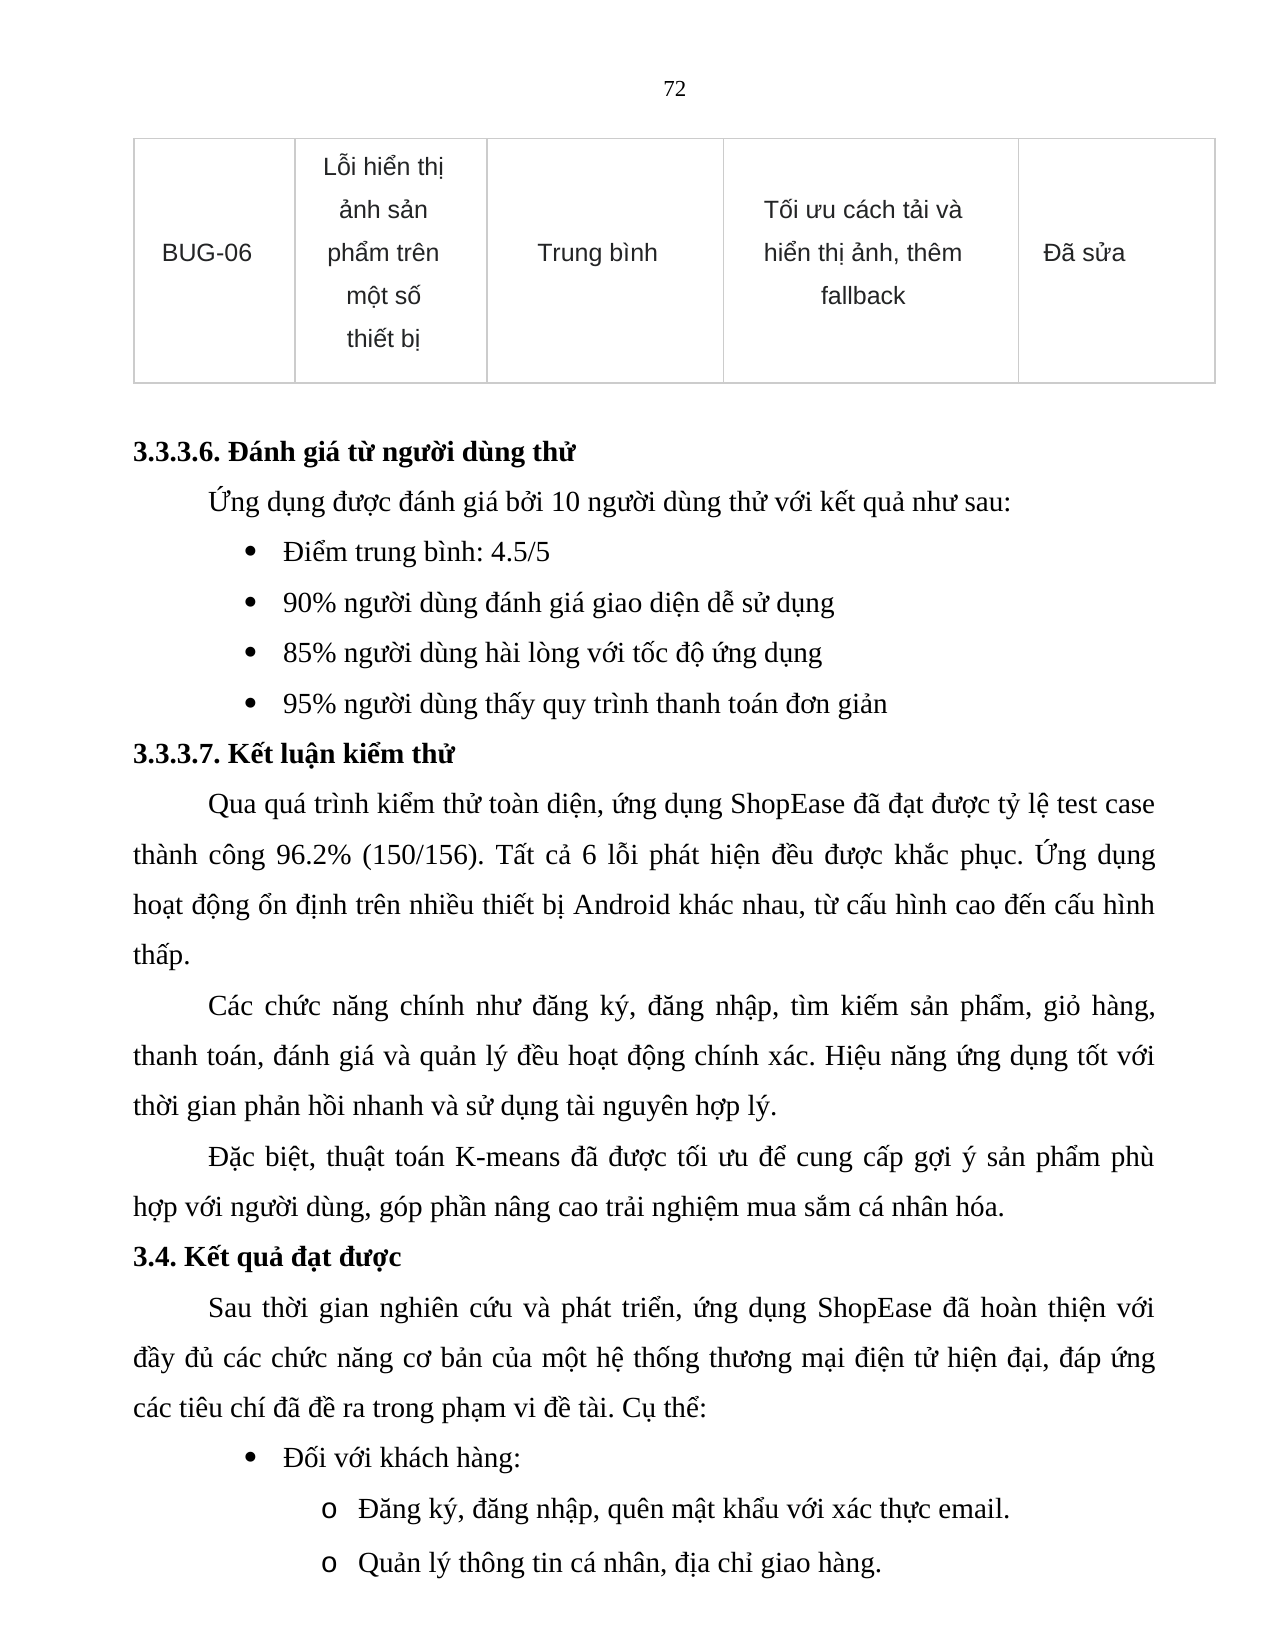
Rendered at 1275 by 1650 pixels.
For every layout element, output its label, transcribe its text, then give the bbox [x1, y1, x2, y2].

table_cell BUG-06 [135, 139, 294, 382]
table_cell Trung bình [488, 139, 723, 382]
text Sau thời gian nghiên cứu và phát triển, ứng dụng ShopEase đã hoàn thiện với đầy đủ các chức năng cơ bản của một hệ thống thương mại điện tử hiện đại, đáp ứng các tiêu chí đã đề ra trong phạm vi đề tài. Cụ thể: [133, 1290, 1157, 1424]
table_cell Đã sửa [1019, 139, 1214, 382]
list 95% người dùng thấy quy trình thanh toán đơn giản [245, 686, 1157, 719]
text Các chức năng chính như đăng ký, đăng nhập, tìm kiếm sản phẩm, giỏ hàng, thanh toán, đánh giá và quản lý đều hoạt động chính xác. Hiệu năng ứng dụng tốt với thời gian phản hồi nhanh và sử dụng tài nguyên hợp lý. [133, 988, 1157, 1122]
text 3.3.3.6. Đánh giá từ người dùng thử [133, 434, 1216, 467]
list Đối với khách hàng: [245, 1441, 1157, 1474]
list Điểm trung bình: 4.5/5 [245, 534, 1157, 568]
list Quản lý thông tin cá nhân, địa chỉ giao hàng. [320, 1545, 1157, 1581]
table_cell Tối ưu cách tải và hiển thị ảnh, thêm fallback [724, 139, 1018, 382]
table_cell Lỗi hiển thị ảnh sản phẩm trên một số thiết bị [296, 139, 486, 382]
list 90% người dùng đánh giá giao diện dễ sử dụng [245, 585, 1157, 619]
list Đăng ký, đăng nhập, quên mật khẩu với xác thực email. [320, 1491, 1157, 1527]
list 85% người dùng hài lòng với tốc độ ứng dụng [245, 635, 1157, 669]
text Ứng dụng được đánh giá bởi 10 người dùng thử với kết quả như sau: [133, 484, 1157, 518]
text Đặc biệt, thuật toán K-means đã được tối ưu để cung cấp gợi ý sản phẩm phù hợp với người dùng, góp phần nâng cao trải nghiệm mua sắm cá nhân hóa. [133, 1139, 1157, 1223]
text 3.3.3.7. Kết luận kiểm thử [133, 736, 1216, 770]
text Qua quá trình kiểm thử toàn diện, ứng dụng ShopEase đã đạt được tỷ lệ test case thành công 96.2% (150/156). Tất cả 6 lỗi phát hiện đều được khắc phục. Ứng dụng hoạt động ổn định trên nhiều thiết bị Android khác nhau, từ cấu hình cao đến cấu hình thấp. [133, 787, 1157, 971]
text 3.4. Kết quả đạt được [133, 1239, 1216, 1273]
